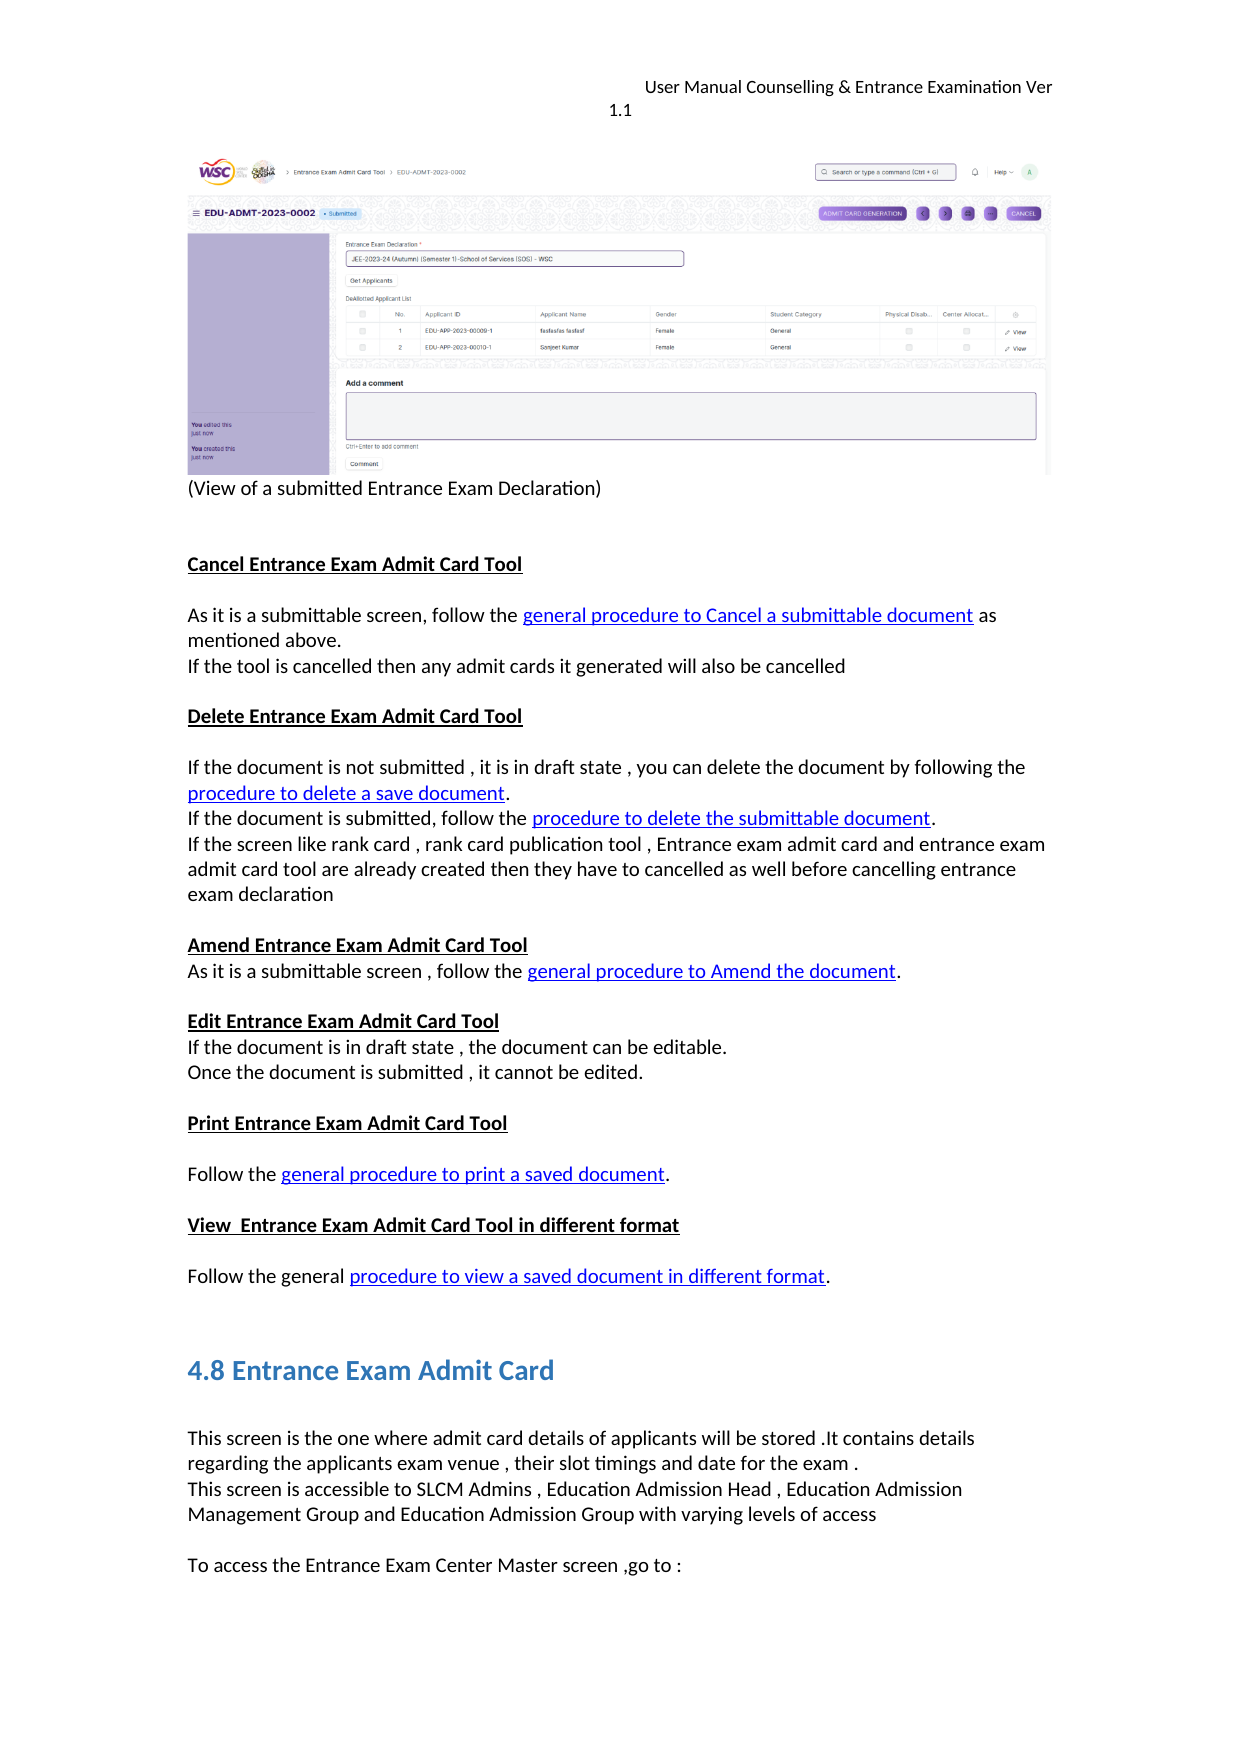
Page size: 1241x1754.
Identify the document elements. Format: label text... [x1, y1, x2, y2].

text To access the Entrance Exam Center Master screen ,go to : [187, 1552, 1053, 1578]
subtitle Entrance Exam Admit Card [187, 1352, 1053, 1387]
text If the document is in draft state , the document can be editable. [187, 1034, 1053, 1059]
text As it is a submittable screen , follow the general procedure to Amend the document. [187, 958, 1053, 983]
text If the document is submitted, follow the procedure to delete the submittable document. [187, 805, 1053, 831]
text Cancel Entrance Exam Admit Card Tool [187, 551, 1053, 577]
text View Entrance Exam Admit Card Tool in different format [187, 1212, 1053, 1237]
text As it is a submittable screen, follow the general procedure to Cancel a submittable document as mentioned above. [187, 602, 1053, 653]
text If the document is not submitted , it is in draft state , you can delete the document by following the procedure to delete a save document. [187, 754, 1053, 805]
text Delete Entrance Exam Admit Card Tool [187, 704, 1053, 729]
text Edit Entrance Exam Admit Card Tool [187, 1009, 1053, 1034]
text This screen is the one where admit card details of applicants will be stored .It contains details regarding the applicants exam venue , their slot timings and date for the exam . [187, 1425, 1053, 1476]
text Amend Entrance Exam Admit Card Tool [187, 932, 1053, 958]
picture [187, 150, 1052, 475]
text If the screen like rank card , rank card publication tool , Entrance exam admit card and entrance exam admit card tool are already created then they have to cancelled as well before cancelling entrance exam declaration [187, 831, 1053, 907]
text Follow the general procedure to view a saved document in different format. [187, 1263, 1053, 1288]
text This screen is accessible to SLCM Admins , Education Admission Head , Education Admission Management Group and Education Admission Group with varying levels of access [187, 1476, 1053, 1527]
text (View of a submitted Entrance Exam Declaration) [187, 475, 1053, 500]
text Follow the general procedure to print a saved document. [187, 1161, 1053, 1187]
text If the tool is cancelled then any admit cards it generated will also be cancelled [187, 653, 1053, 678]
text Once the document is submitted , it cannot be edited. [187, 1059, 1053, 1085]
text Print Entrance Exam Admit Card Tool [187, 1110, 1053, 1136]
